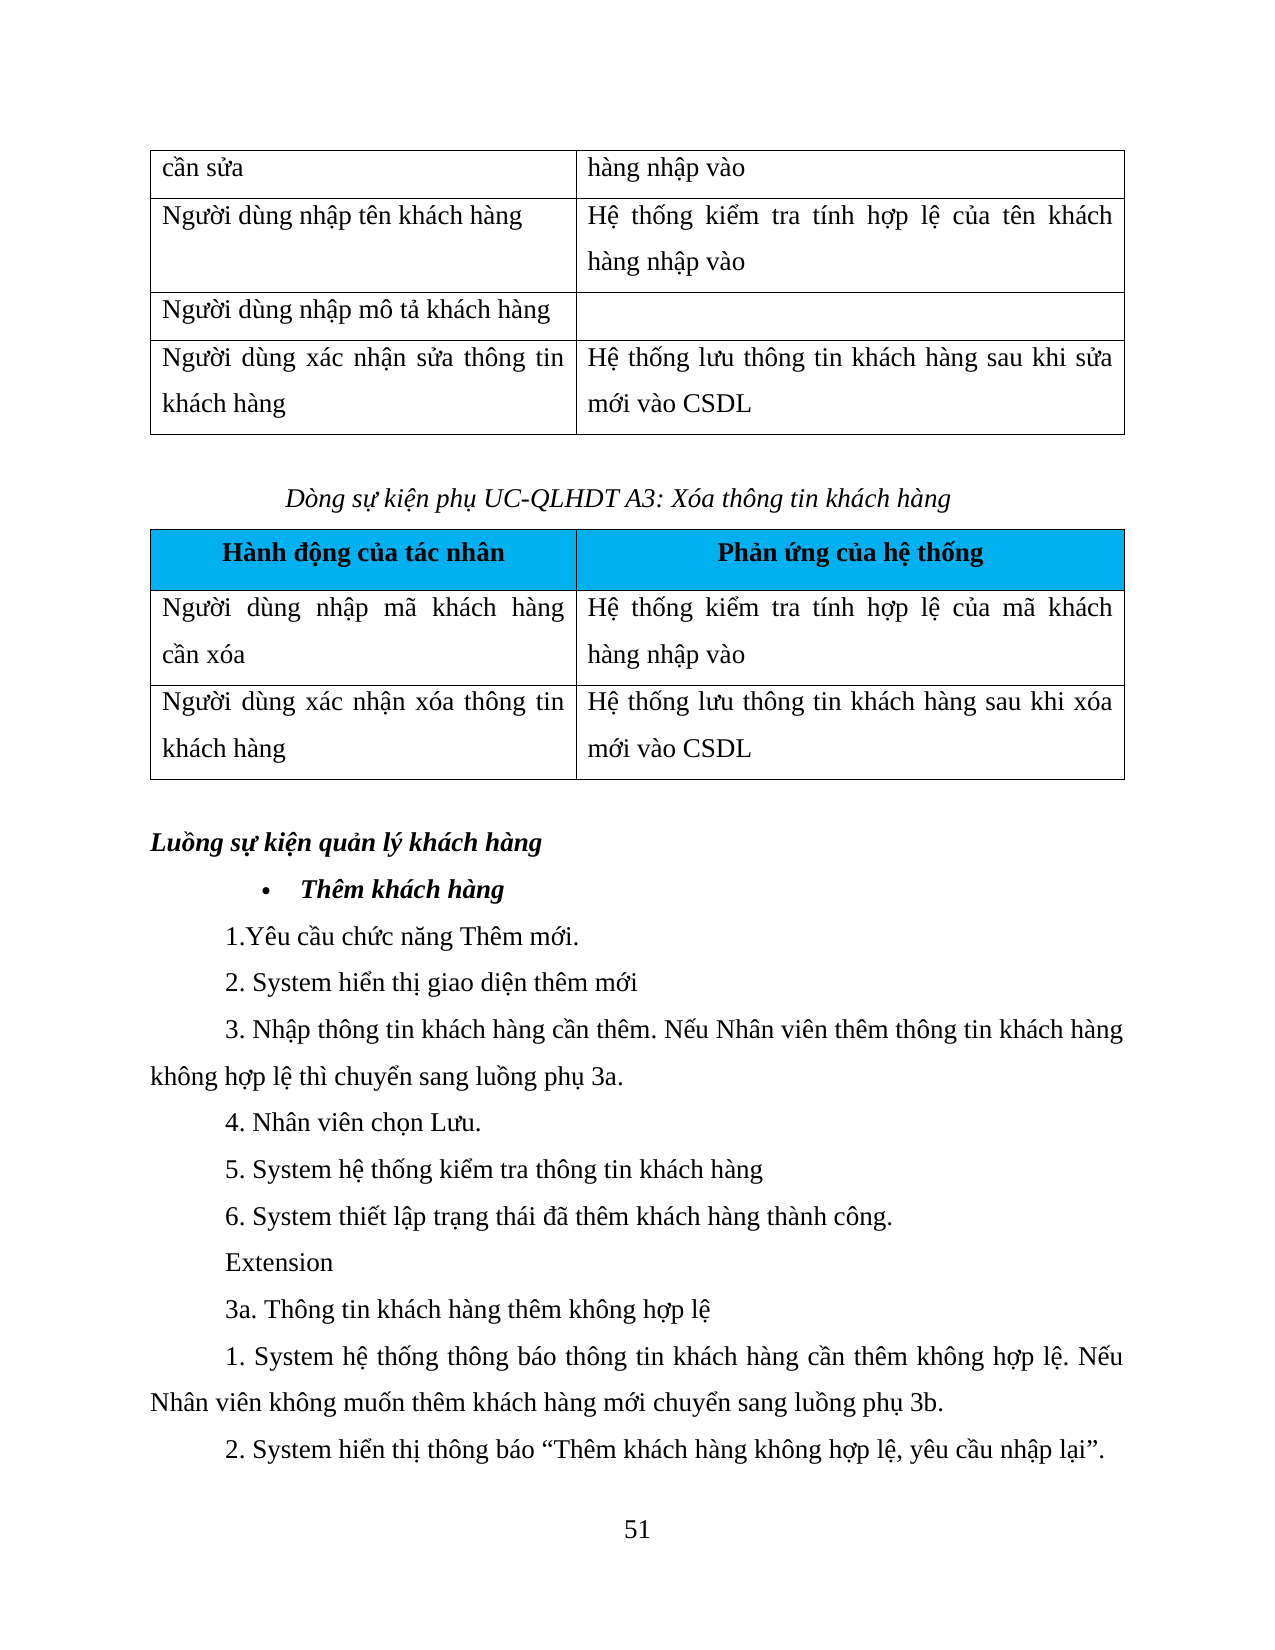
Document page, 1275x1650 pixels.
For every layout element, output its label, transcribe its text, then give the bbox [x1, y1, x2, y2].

table_cell Người dùng nhập mã khách hàng cần xóa [151, 591, 576, 684]
table_header Hành động của tác nhân [151, 530, 576, 590]
text Dòng sự kiện phụ UC-QLHDT A3: Xóa thông tin khách hàng [150, 482, 1125, 513]
text Extension [150, 1247, 1125, 1278]
text 1.Yêu cầu chức năng Thêm mới. [150, 920, 1125, 951]
table_cell [577, 293, 1124, 340]
table_cell Hệ thống lưu thông tin khách hàng sau khi xóa mới vào CSDL [577, 686, 1124, 779]
table_cell Người dùng nhập tên khách hàng [151, 199, 576, 292]
text 6. System thiết lập trạng thái đã thêm khách hàng thành công. [150, 1200, 1125, 1231]
text 3a. Thông tin khách hàng thêm không hợp lệ [150, 1293, 1125, 1324]
text 2. System hiển thị thông báo “Thêm khách hàng không hợp lệ, yêu cầu nhập lại”. [150, 1433, 1125, 1464]
table_cell Hệ thống kiểm tra tính hợp lệ của tên khách hàng nhập vào [577, 199, 1124, 292]
table_cell Người dùng nhập mô tả khách hàng [151, 293, 576, 340]
text 5. System hệ thống kiểm tra thông tin khách hàng [150, 1153, 1125, 1184]
text 2. System hiển thị giao diện thêm mới [150, 967, 1125, 998]
table_cell Người dùng xác nhận sửa thông tin khách hàng [151, 341, 576, 434]
list Thêm khách hàng [262, 873, 1125, 904]
table_cell Hệ thống kiểm tra tính hợp lệ của mã khách hàng nhập vào [577, 591, 1124, 684]
text 1. System hệ thống thông báo thông tin khách hàng cần thêm không hợp lệ. Nếu Nhân viên không muốn thêm khách hàng mới chuyển sang luồng phụ 3b. [150, 1340, 1125, 1418]
table_header Phản ứng của hệ thống [577, 530, 1124, 590]
text 4. Nhân viên chọn Lưu. [150, 1107, 1125, 1138]
text Luồng sự kiện quản lý khách hàng [150, 827, 1125, 858]
table_cell Hệ thống lưu thông tin khách hàng sau khi sửa mới vào CSDL [577, 341, 1124, 434]
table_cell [151, 151, 576, 198]
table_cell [577, 151, 1124, 198]
text 3. Nhập thông tin khách hàng cần thêm. Nếu Nhân viên thêm thông tin khách hàng không hợp lệ thì chuyển sang luồng phụ 3a. [150, 1013, 1125, 1091]
table_cell Người dùng xác nhận xóa thông tin khách hàng [151, 686, 576, 779]
